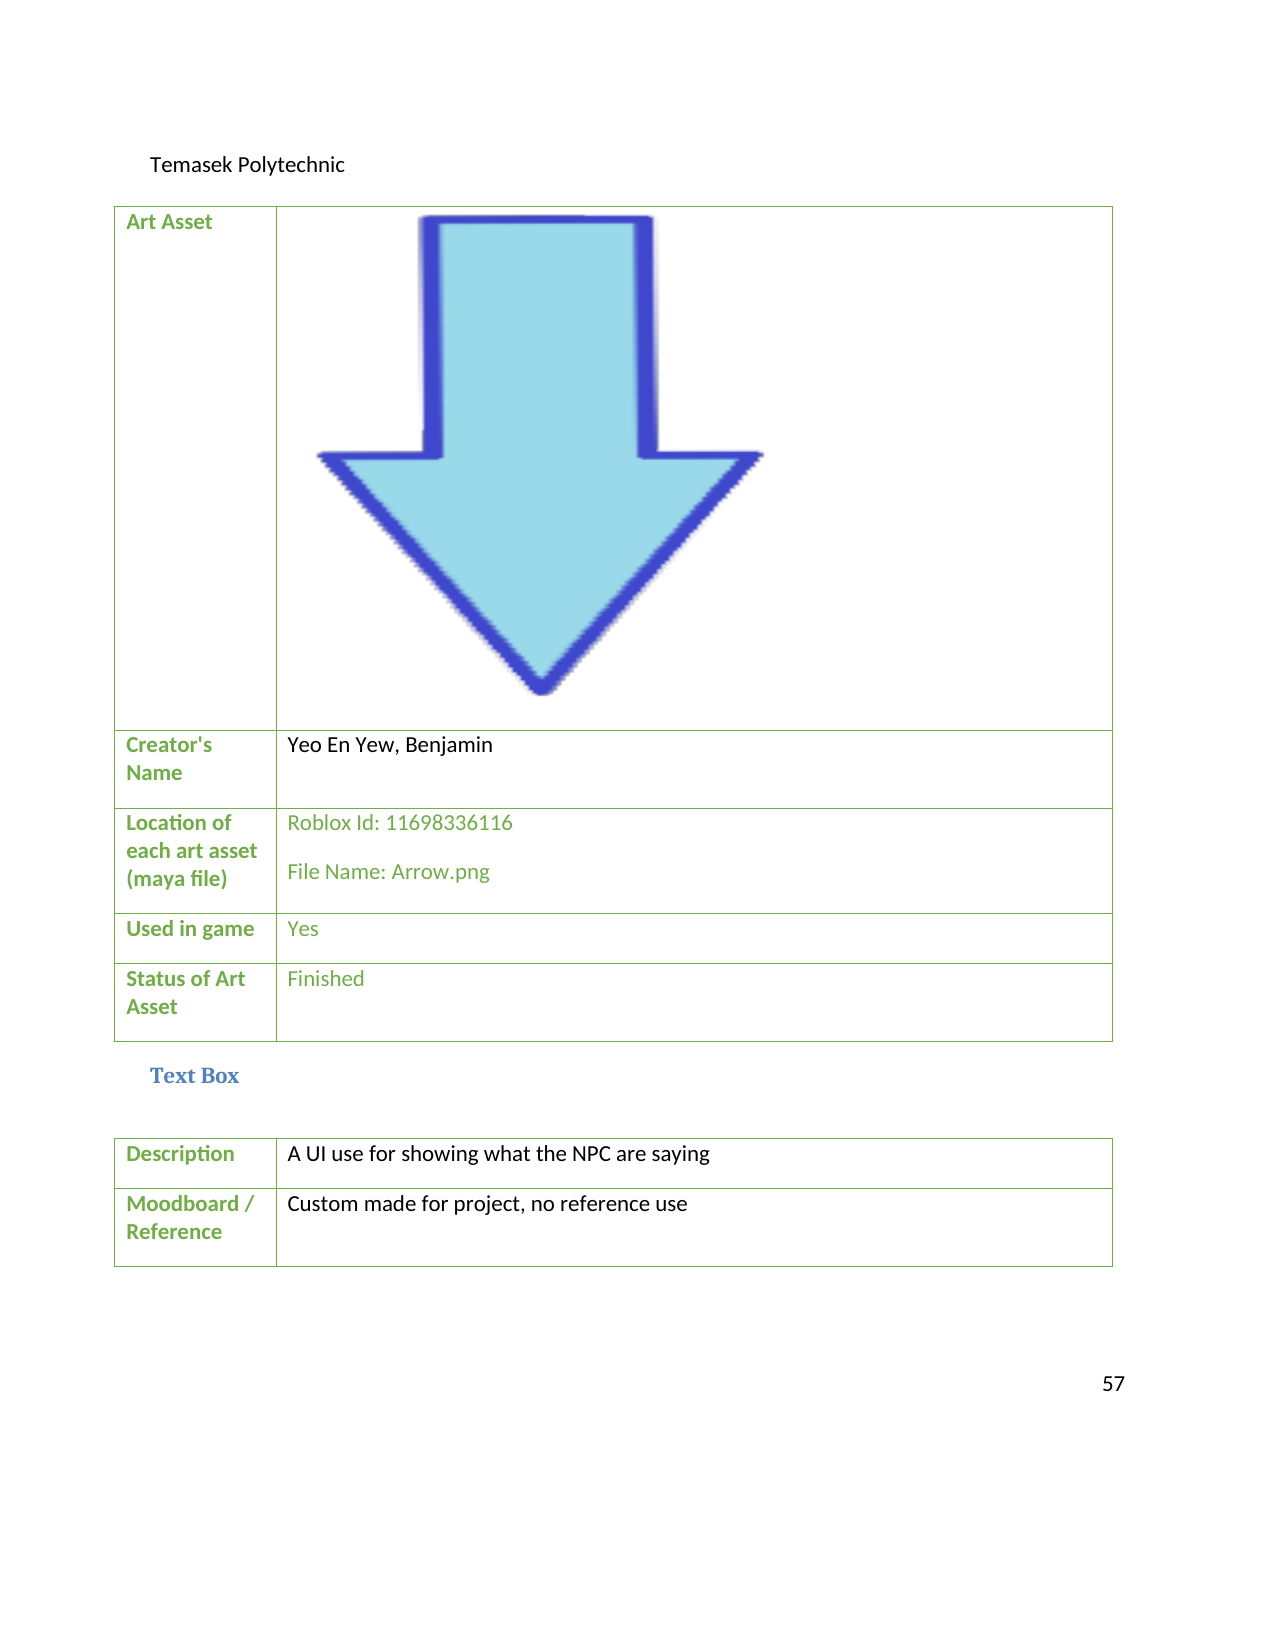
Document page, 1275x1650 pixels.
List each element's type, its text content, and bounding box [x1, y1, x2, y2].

table_cell [277, 207, 1112, 729]
table_cell Art Asset [115, 207, 276, 729]
table_cell Creator's Name [115, 731, 276, 807]
table_cell Used in game [115, 914, 276, 963]
picture [287, 207, 789, 709]
table_cell Yeo En Yew, Benjamin [277, 731, 1112, 807]
table_cell Location of each art asset (maya file) [115, 809, 276, 913]
table_cell Moodboard / Reference [115, 1189, 276, 1266]
table_cell Custom made for project, no reference use [277, 1189, 1112, 1266]
table_cell Finished [277, 964, 1112, 1041]
subtitle Text Box [150, 1063, 1125, 1089]
table_cell Roblox Id: 11698336116 File Name: Arrow.png [277, 809, 1112, 913]
table_header Description [115, 1139, 276, 1188]
table_cell Yes [277, 914, 1112, 963]
table_cell Status of Art Asset [115, 964, 276, 1041]
table_header A UI use for showing what the NPC are saying [277, 1139, 1112, 1188]
